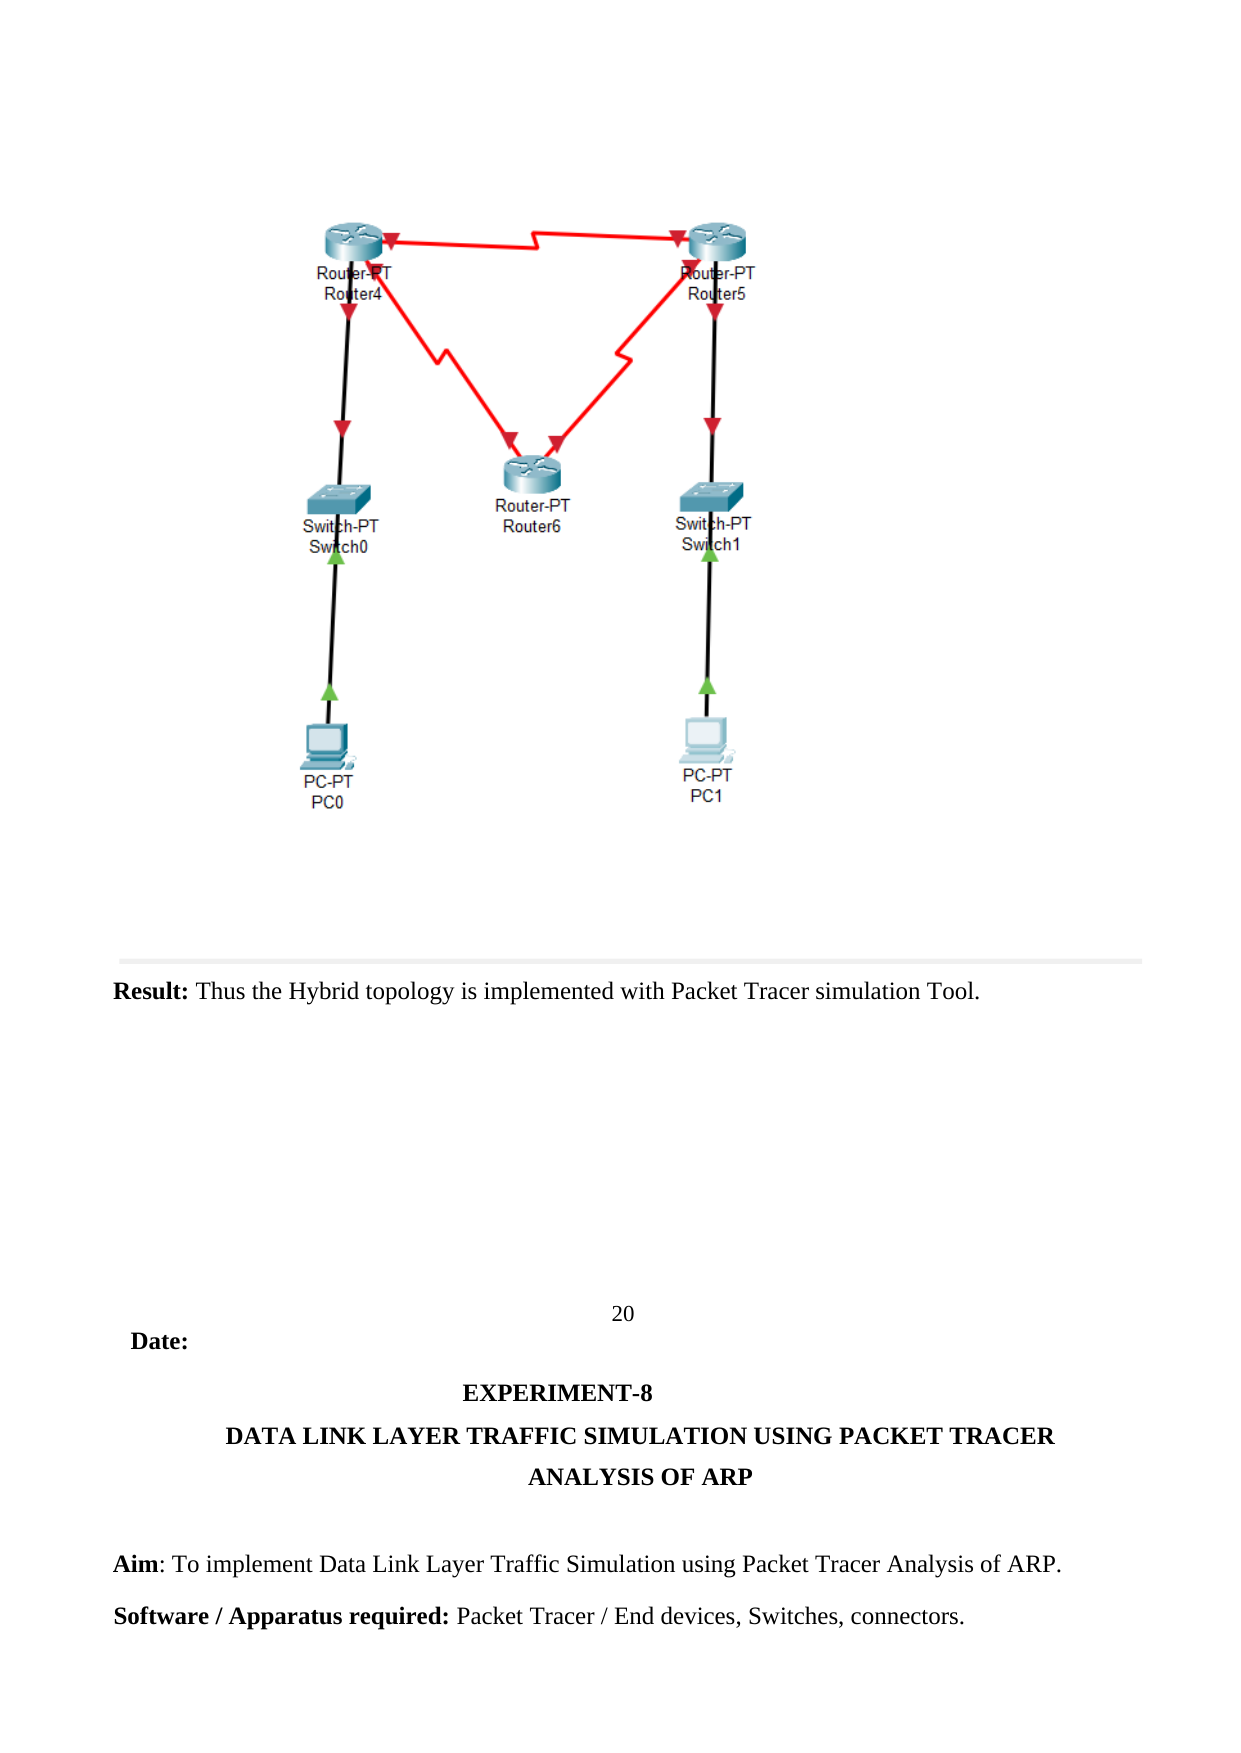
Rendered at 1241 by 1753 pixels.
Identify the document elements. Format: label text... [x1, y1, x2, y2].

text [113, 1601, 1007, 1630]
text DATA LINK LAYER TRAFFIC SIMULATION USING PACKET TRACER ANALYSIS OF ARP [159, 1421, 1121, 1491]
text EXPERIMENT-8 [456, 1378, 1134, 1407]
text 20 [111, 1300, 1134, 1326]
picture [119, 147, 1143, 964]
text Date: [130, 1326, 1134, 1355]
text Aim: To implement Data Link Layer Traffic Simulation using Packet Tracer Analysis of ARP. [113, 1549, 1134, 1578]
